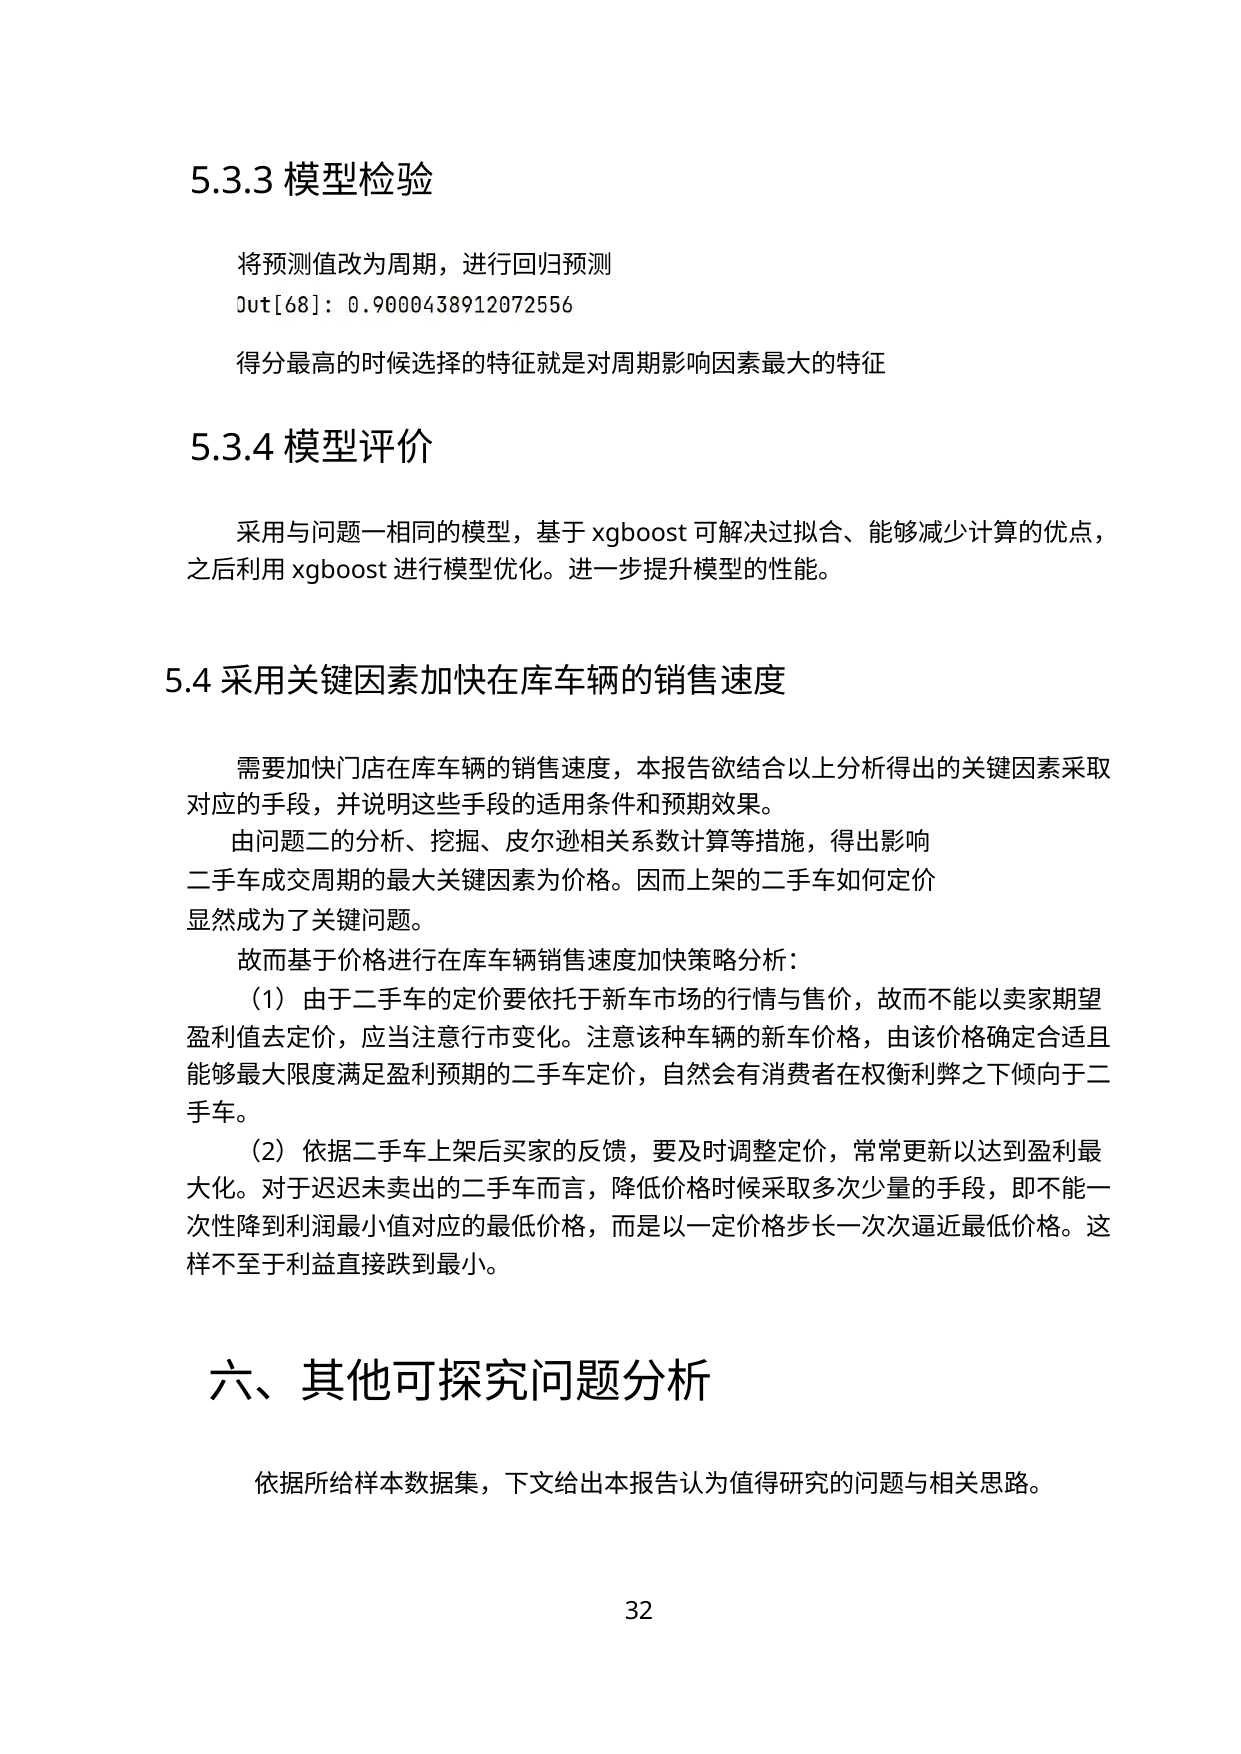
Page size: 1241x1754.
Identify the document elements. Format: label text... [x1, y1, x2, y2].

text 需要加快门店在库车辆的销售速度，本报告欲结合以上分析得出的关键因素采取对应的手段，并说明这些手段的适用条件和预期效果。 [186, 748, 1118, 821]
list 由于二手车的定价要依托于新车市场的行情与售价，故而不能以卖家期望盈利值去定价，应当注意行市变化。注意该种车辆的新车价格，由该价格确定合适且能够最大限度满足盈利预期的二手车定价，自然会有消费者在权衡利弊之下倾向于二手车。 [186, 979, 1118, 1128]
text 得分最高的时候选择的特征就是对周期影响因素最大的特征 [186, 343, 1118, 379]
subtitle 5.4 采用关键因素加快在库车辆的销售速度 [164, 653, 1118, 702]
subtitle 5.3.4 模型评价 [189, 417, 1118, 472]
text 依据所给样本数据集，下文给出本报告认为值得研究的问题与相关思路。 [127, 1464, 1054, 1500]
picture [237, 284, 629, 325]
text 将预测值改为周期，进行回归预测 [237, 245, 1118, 281]
text 由问题二的分析、挖掘、皮尔逊相关系数计算等措施，得出影响二手车成交周期的最大关键因素为价格。因而上架的二手车如何定价显然成为了关键问题。 [186, 821, 954, 937]
subtitle 六、其他可探究问题分析 [208, 1344, 1118, 1411]
text 故而基于价格进行在库车辆销售速度加快策略分析： [237, 940, 1118, 977]
subtitle 5.3.3 模型检验 [189, 150, 1118, 204]
list 依据二手车上架后买家的反馈，要及时调整定价，常常更新以达到盈利最大化。对于迟迟未卖出的二手车而言，降低价格时候采取多次少量的手段，即不能一次性降到利润最小值对应的最低价格，而是以一定价格步长一次次逼近最低价格。这样不至于利益直接跌到最小。 [186, 1131, 1118, 1280]
text 采用与问题一相同的模型，基于 xgboost 可解决过拟合、能够减少计算的优点，之后利用 xgboost 进行模型优化。进一步提升模型的性能。 [186, 512, 1118, 586]
